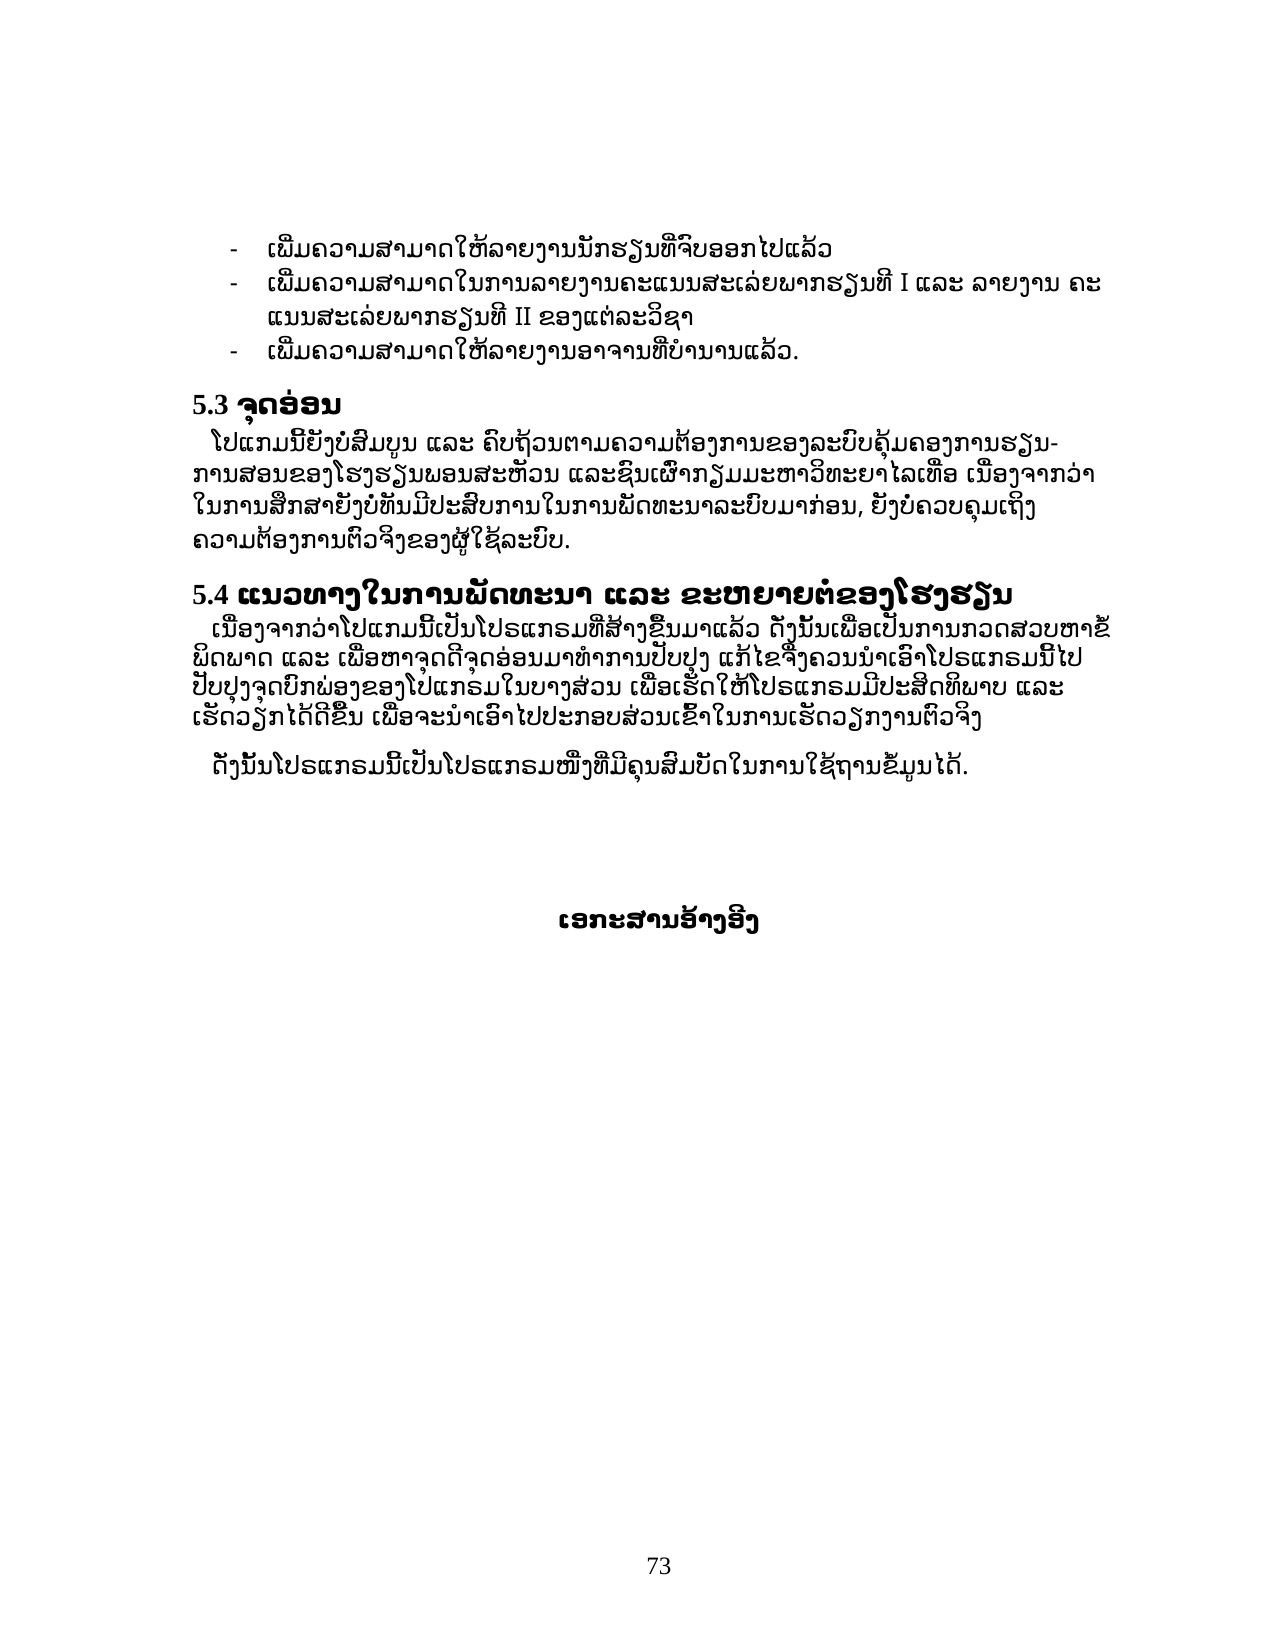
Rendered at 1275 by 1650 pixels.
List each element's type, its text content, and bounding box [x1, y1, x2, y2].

text ເອກະສານອ້າງອີງ [192, 905, 1125, 934]
text ເນື່ອງຈາກວ່າໂປແກມນີ້ເປັນໂປຣແກຣມທີ່ສ້າງຂື້ນມາແລ້ວ ດັ່ງນັ້ນເພື່ອເປັນການກວດສວບຫາຂໍ້ພິດພາດ ແລະ ເພື່ອຫາຈຸດດີຈຸດອ່ອນມາທຳການປັບປຸງ ແກ້ໄຂຈື່ງຄວນນຳເອົາໂປຣແກຣມນີ້ໄປປັບປຸງຈຸດບົກພ່ອງຂອງໂປແກຣມໃນບາງສ່ວນ ເພື່ອເຮັດໃຫ້ໂປຣແກຣມມີປະສິດທິພາບ ແລະ ເຮັດວຽກໄດ້ດີຂື້ນ ເພື່ອຈະນຳເອົາໄປປະກອບສ່ວນເຂົ້າໃນການເຮັດວຽກງານຕົວຈິງ [192, 614, 1125, 731]
list ເພີ່ມຄວາມສາມາດໃຫ້ລາຍງານນັກຮຽນທີ່ຈົບອອກໄປແລ້ວ [229, 230, 1125, 264]
list ເພີ່ມຄວາມສາມາດໃນການລາຍງານຄະແນນສະເລ່ຍພາກຮຽນທີ I ແລະ ລາຍງານ ຄະ ແນນສະເລ່ຍພາກຮຽນທີ II ຂອງແຕ່ລະວິຊາ [229, 264, 1125, 332]
text ດັ່ງນັ້ນໂປຣແກຣມນີ້ເປັນໂປຣແກຣມໜື່ງທີ່ມີຄຸນສົມບັດໃນການໃຊ້ຖານຂໍ້ມູນໄດ້. [192, 747, 1125, 782]
subtitle 5.3 ຈຸດອ່ອນ [192, 387, 1125, 422]
subtitle 5.4 ແນວທາງໃນການພັດທະນາ ແລະ ຂະຫຍາຍຕໍ່ຂອງໂຮງຮຽນ [192, 577, 1125, 611]
list ເພີ່ມຄວາມສາມາດໃຫ້ລາຍງານອາຈານທີ່ບໍານານແລ້ວ. [229, 332, 1125, 367]
text ໂປແກມນີ້ຍັງບໍ່ສົມບູນ ແລະ ຄົບຖ້ວນຕາມຄວາມຕ້ອງການຂອງລະບົບຄຸ້ມຄອງການຮຽນ-ການສອນຂອງໂຮງຮຽນພອນສະຫັວນ ແລະຊົນເຜົ່າກຽມມະຫາວິທະຍາໄລເທື່ອ ເນື່ອງຈາກວ່າໃນການສຶກສາຍັງບໍ່ທັນມີປະສົບການໃນການພັດທະນາລະບົບມາກ່ອນ, ຍັງບໍ່ຄວບຄຸມເຖິງຄວາມຕ້ອງການຕົວຈິງຂອງຜູ້ໃຊ້ລະບົບ. [192, 425, 1125, 556]
